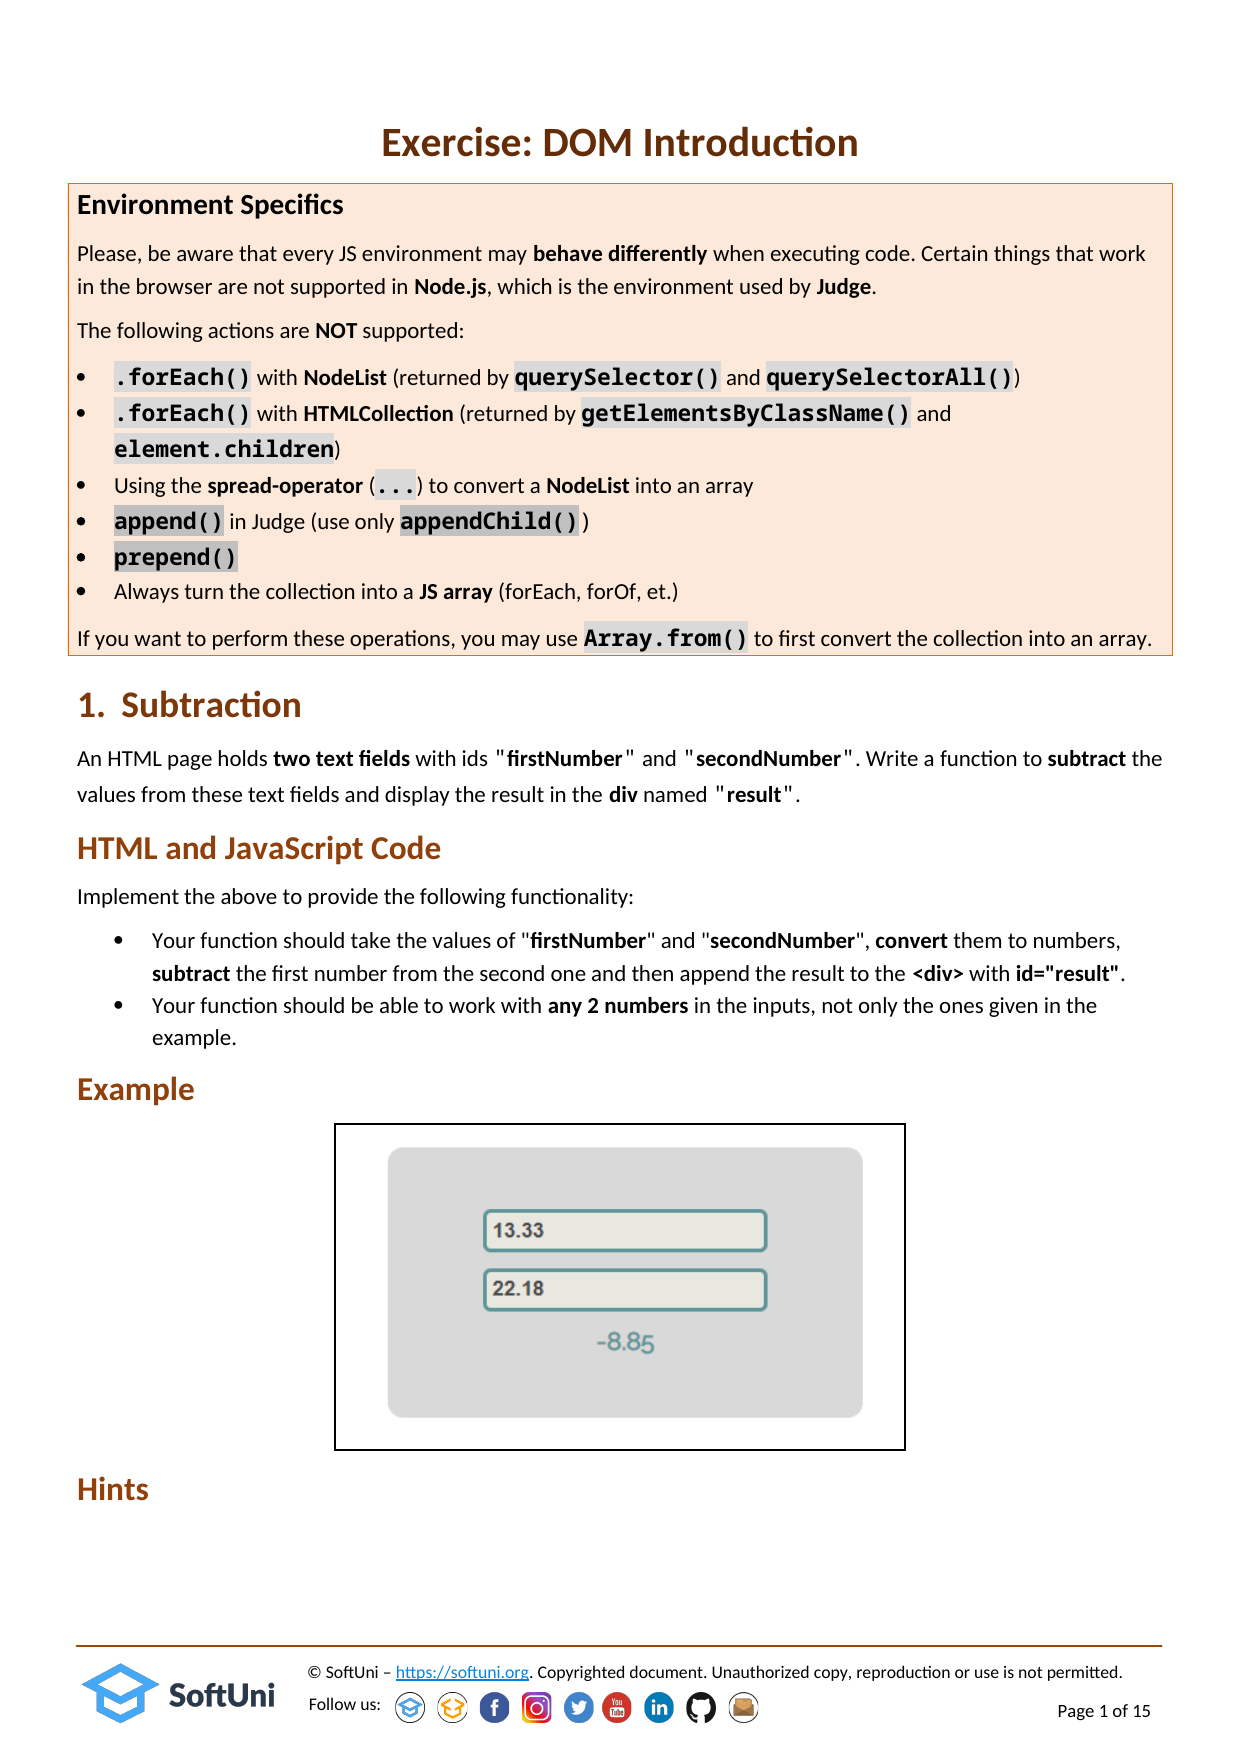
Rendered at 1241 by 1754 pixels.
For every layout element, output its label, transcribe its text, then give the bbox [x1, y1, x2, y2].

picture [665, 1714, 674, 1723]
picture [728, 1692, 759, 1723]
picture [437, 1692, 468, 1723]
text The following actions are NOT supported: [69, 313, 1172, 344]
list .forEach() with NodeList (returned by querySelector() and querySelectorAll()) [69, 358, 1172, 392]
list Your function should take the values of "firstNumber" and "secondNumber", convert them to numbers, subtract the first number from the second one and then append the result to the <div> with id="result". [114, 927, 1163, 987]
text Implement the above to provide the following functionality: [77, 882, 1163, 910]
picture [658, 1705, 667, 1714]
picture [564, 1692, 594, 1723]
subtitle Subtraction [77, 681, 1163, 727]
picture [395, 1692, 425, 1723]
picture [75, 1658, 281, 1729]
subtitle HTML and JavaScript Code [77, 827, 1163, 867]
picture [665, 1692, 674, 1701]
picture [602, 1692, 632, 1723]
text Please, be aware that every JS environment may behave differently when executing code. Certain things that work in the browser are not supported in Node.js, which is the environment used by Judge. [69, 236, 1172, 300]
text Environment Specifics [69, 184, 1172, 222]
subtitle Exercise: DOM Introduction [77, 116, 1163, 167]
subtitle Hints [77, 1468, 1163, 1509]
list Always turn the collection into a JS array (forEach, forOf, et.) [69, 574, 1172, 605]
picture [644, 1714, 653, 1723]
picture [522, 1692, 552, 1723]
picture [644, 1692, 653, 1701]
list .forEach() with HTMLCollection (returned by getElementsByClassName() and element.children) [69, 394, 1172, 464]
picture [686, 1692, 716, 1723]
text An HTML page holds two text fields with ids "firstNumber" and "secondNumber". Write a function to subtract the values from these text fields and display the result in the div named "result". [77, 742, 1163, 809]
picture [336, 1125, 904, 1449]
picture [479, 1692, 510, 1723]
list Using the spread-operator (...) to convert a NodeList into an array [69, 466, 1172, 500]
subtitle Example [77, 1068, 1163, 1108]
list append() in Judge (use only appendChild()) [69, 502, 1172, 536]
list prepend() [69, 538, 1172, 572]
list Your function should be able to work with any 2 numbers in the inputs, not only the ones given in the example. [114, 991, 1163, 1051]
text If you want to perform these operations, you may use Array.from() to first convert the collection into an array. [69, 618, 1172, 655]
